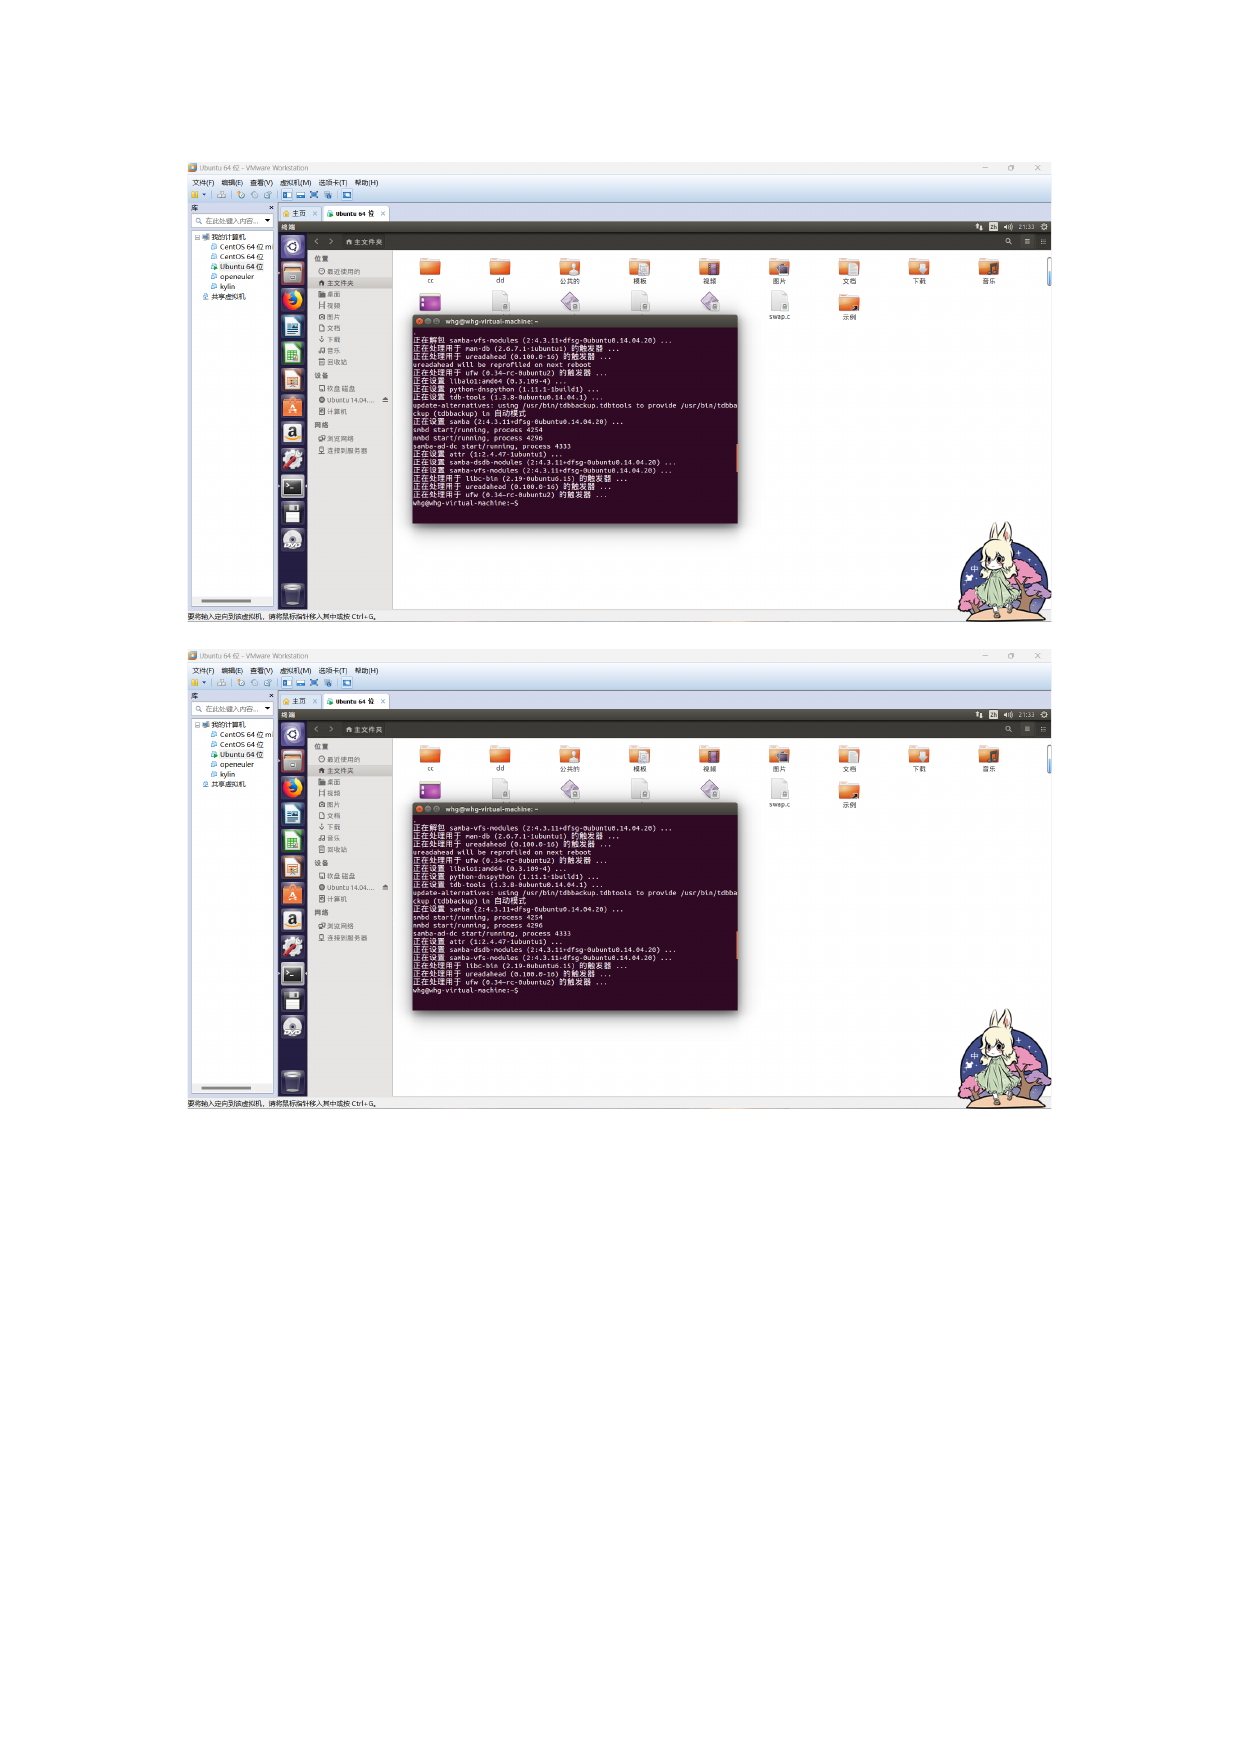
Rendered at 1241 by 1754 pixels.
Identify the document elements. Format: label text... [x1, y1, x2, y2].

picture [187, 162, 1052, 622]
picture [187, 649, 1052, 1109]
